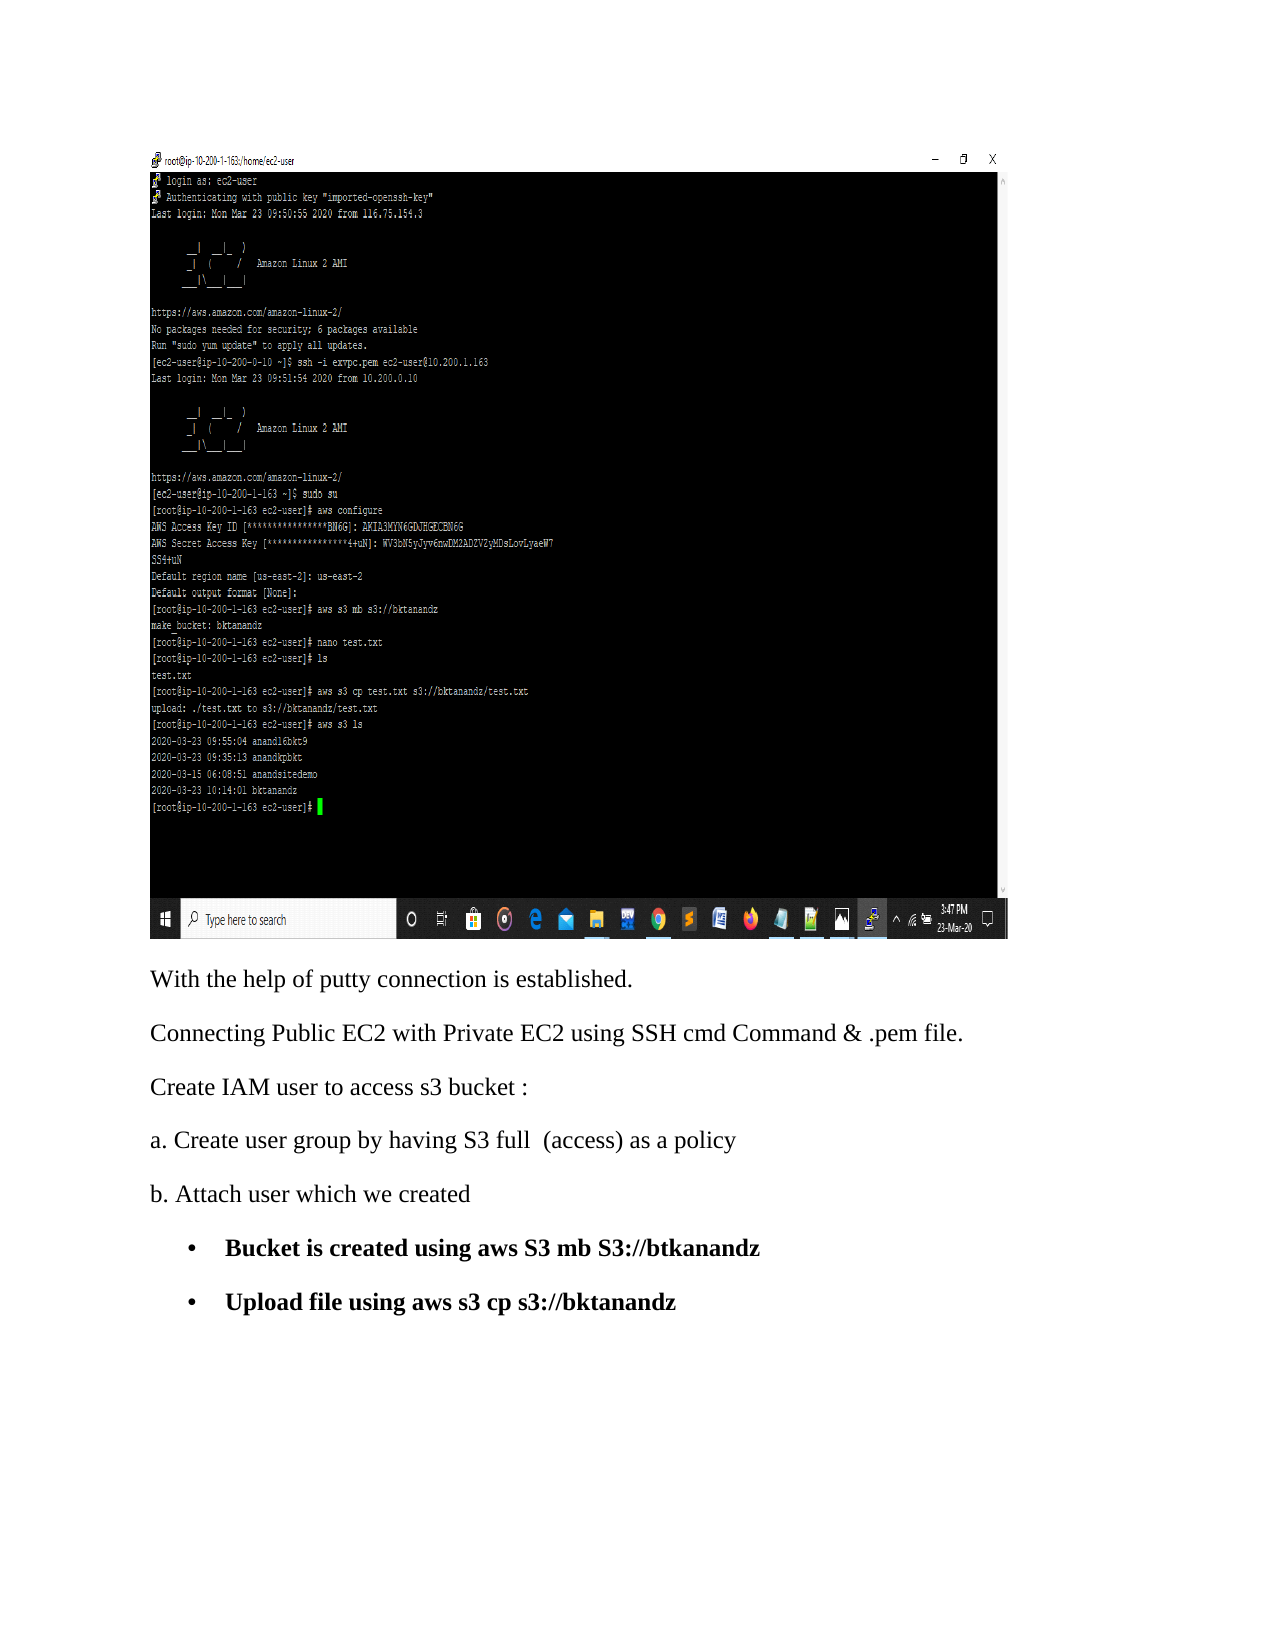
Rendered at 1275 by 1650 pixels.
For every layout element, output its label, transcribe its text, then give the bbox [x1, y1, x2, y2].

text a. Create user group by having S3 full (access) as a policy [150, 1126, 1125, 1154]
text b. Attach user which we created [150, 1179, 1125, 1208]
text Connecting Public EC2 with Private EC2 using SSH cmd Command & .pem file. [150, 1018, 1125, 1047]
text Create IAM user to access s3 bucket : [150, 1072, 1125, 1101]
picture [150, 150, 1008, 939]
list Bucket is created using aws S3 mb S3://btkanandz [187, 1233, 1125, 1262]
list Upload file using aws s3 cp s3://bktanandz [187, 1287, 1125, 1316]
text With the help of putty connection is established. [150, 964, 1125, 993]
